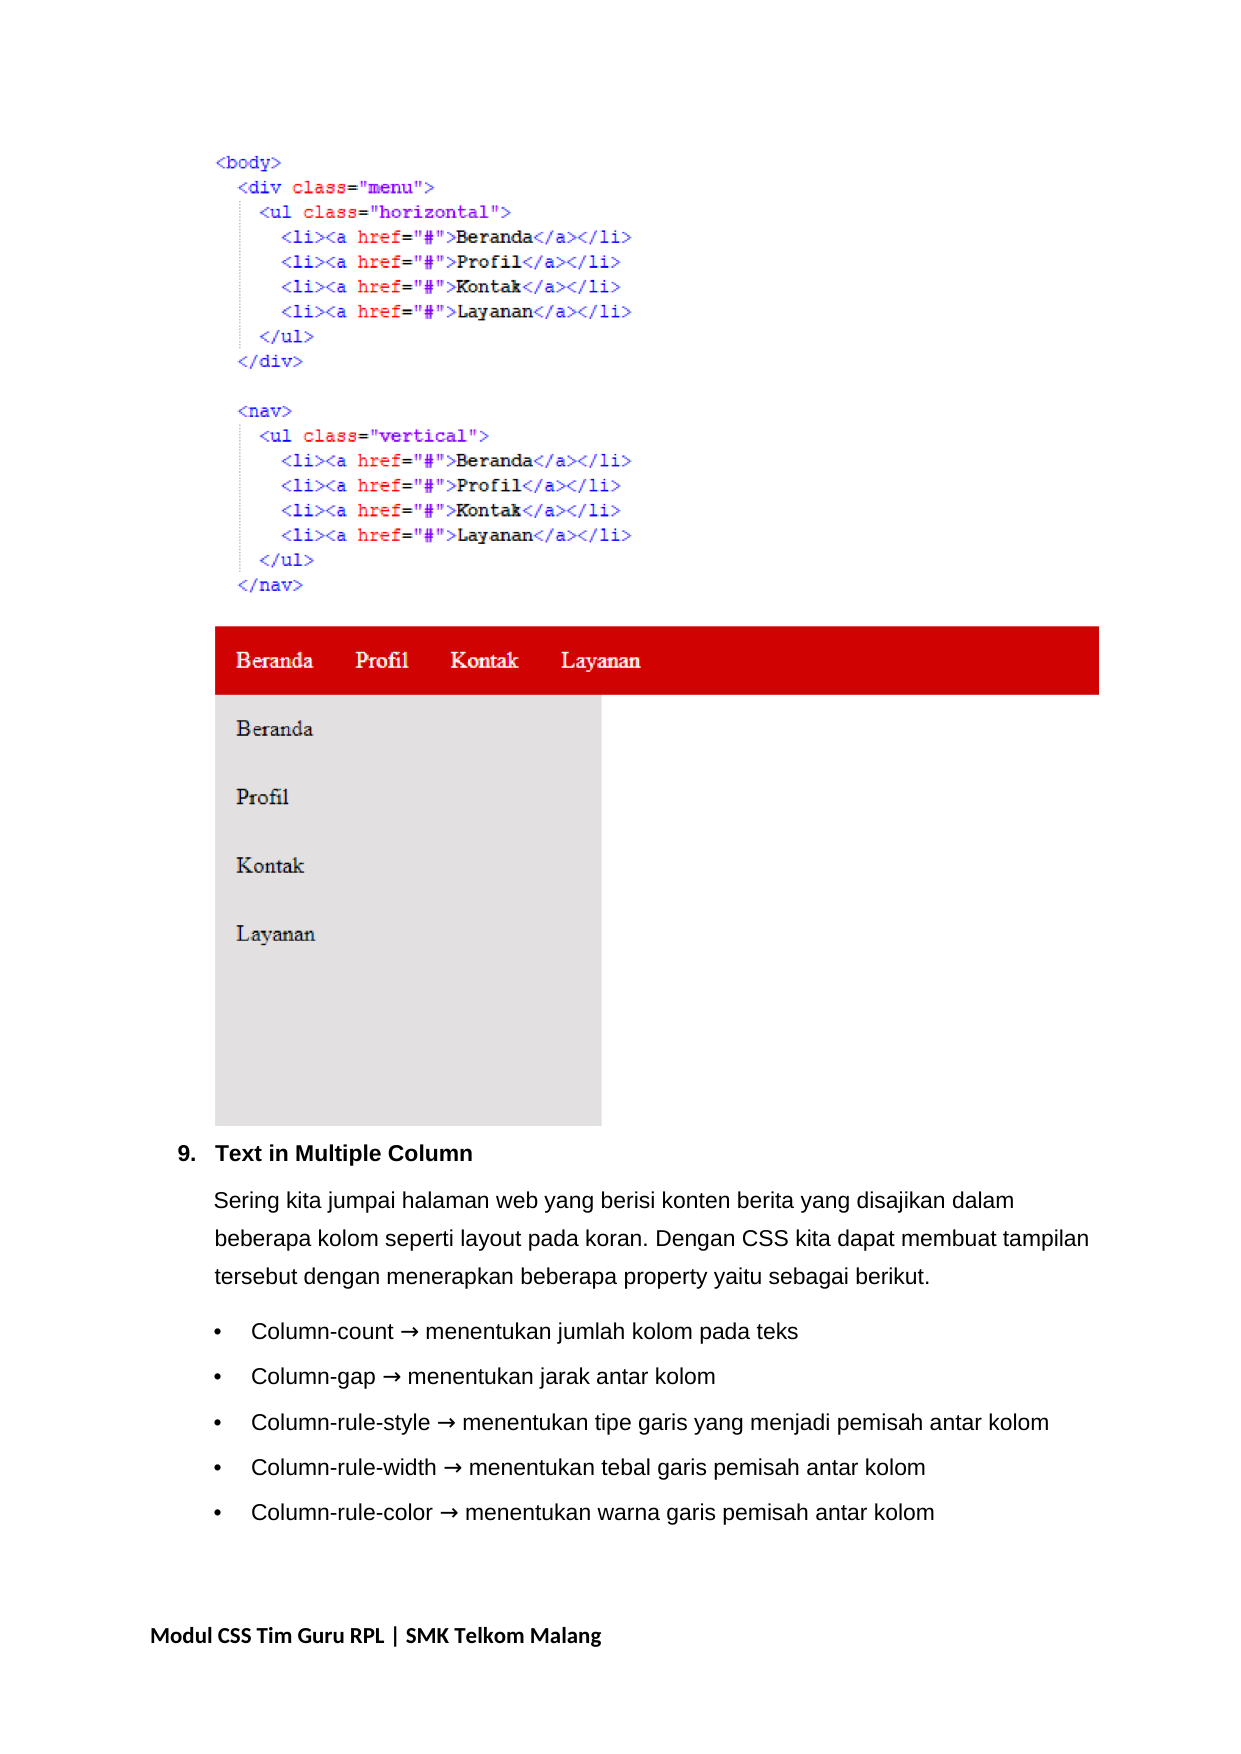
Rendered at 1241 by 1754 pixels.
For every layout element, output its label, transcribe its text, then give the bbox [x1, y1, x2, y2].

list Column-count → menentukan jumlah kolom pada teks [213, 1315, 1102, 1346]
list Column-rule-color → menentukan warna garis pemisah antar kolom [213, 1496, 1102, 1528]
picture [213, 616, 1099, 1126]
list Column-gap → menentukan jarak antar kolom [213, 1360, 1102, 1391]
list Column-rule-width → menentukan tebal garis pemisah antar kolom [213, 1451, 1102, 1482]
picture [213, 149, 647, 603]
list Column-rule-style → menentukan tipe garis yang menjadi pemisah antar kolom [213, 1406, 1102, 1437]
text Sering kita jumpai halaman web yang berisi konten berita yang disajikan dalam beberapa kolom seperti layout pada koran. Dengan CSS kita dapat membuat tampilan tersebut dengan menerapkan beberapa property yaitu sebagai berikut. [213, 1187, 1090, 1289]
